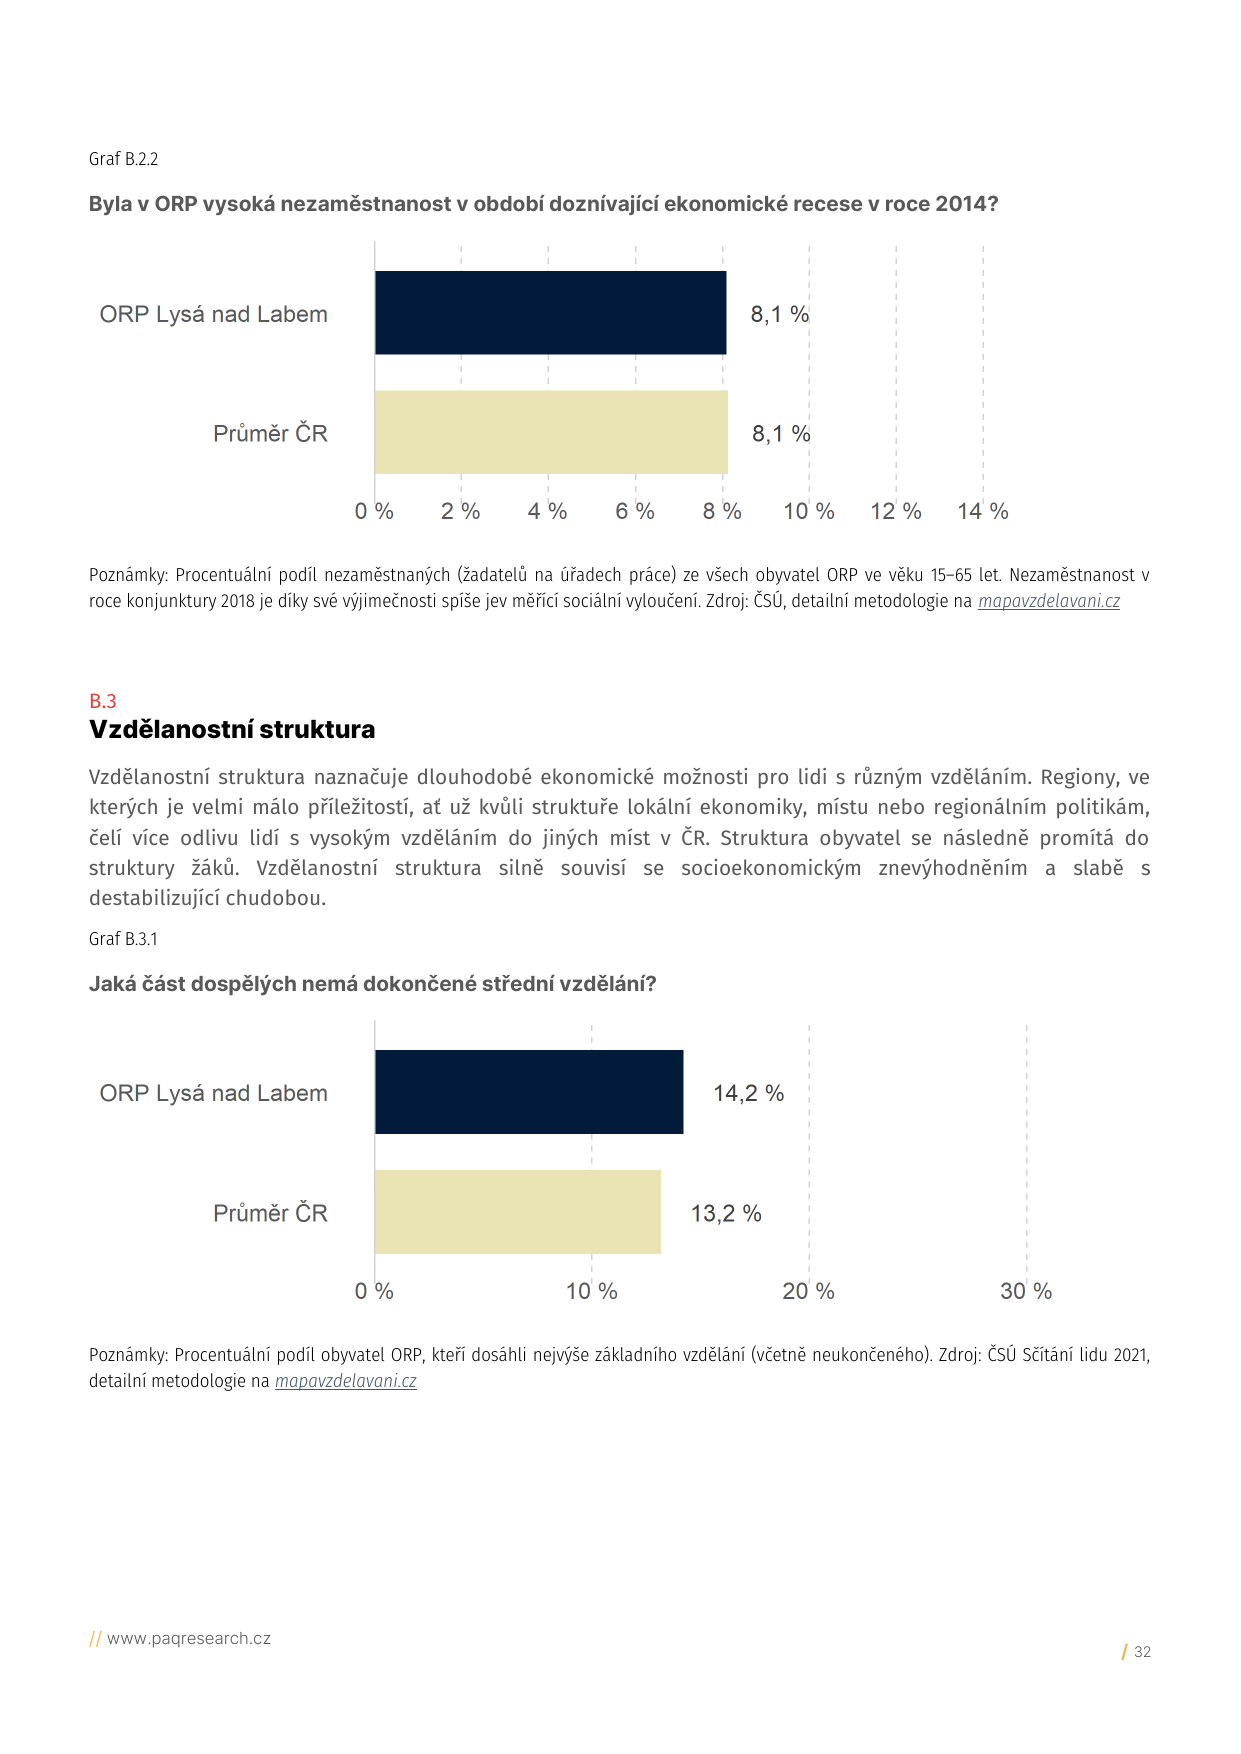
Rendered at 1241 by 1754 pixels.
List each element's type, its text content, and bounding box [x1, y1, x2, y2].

picture [88, 216, 1139, 548]
text Byla v ORP vysoká nezaměstnanost v období doznívající ekonomické recese v roce 2014? [89, 186, 1152, 216]
text Graf B.3.1 [89, 927, 1152, 950]
text Vzdělanostní struktura naznačuje dlouhodobé ekonomické možnosti pro lidi s různým vzděláním. Regiony, ve kterých je velmi málo příležitostí, ať už kvůli struktuře lokální ekonomiky, místu nebo regionálním politikám, čelí více odlivu lidí s vysokým vzděláním do jiných míst v ČR. Struktura obyvatel se následně promítá do struktury žáků. Vzdělanostní struktura silně souvisí se socioekonomickým znevýhodněním a slabě s destabilizující chudobou. [89, 760, 1152, 911]
text Poznámky: Procentuální podíl obyvatel ORP, kteří dosáhli nejvýše základního vzdělání (včetně neukončeného). Zdroj: ČSÚ Sčítání lidu 2021, detailní metodologie na mapavzdelavani.cz [89, 1344, 1152, 1392]
subtitle Vzdělanostní struktura [89, 714, 1152, 744]
text Poznámky: Procentuální podíl nezaměstnaných (žadatelů na úřadech práce) ze všech obyvatel ORP ve věku 15–65 let. Nezaměstnanost v roce konjunktury 2018 je díky své výjimečnosti spíše jev měřící sociální vyloučení. Zdroj: ČSÚ, detailní metodologie na mapavzdelavani.cz [89, 564, 1152, 613]
text B.3 [89, 684, 1152, 714]
text Graf B.2.2 [89, 148, 1152, 170]
text Jaká část dospělých nemá dokončené střední vzdělání? [89, 966, 1152, 996]
picture [88, 996, 1139, 1328]
